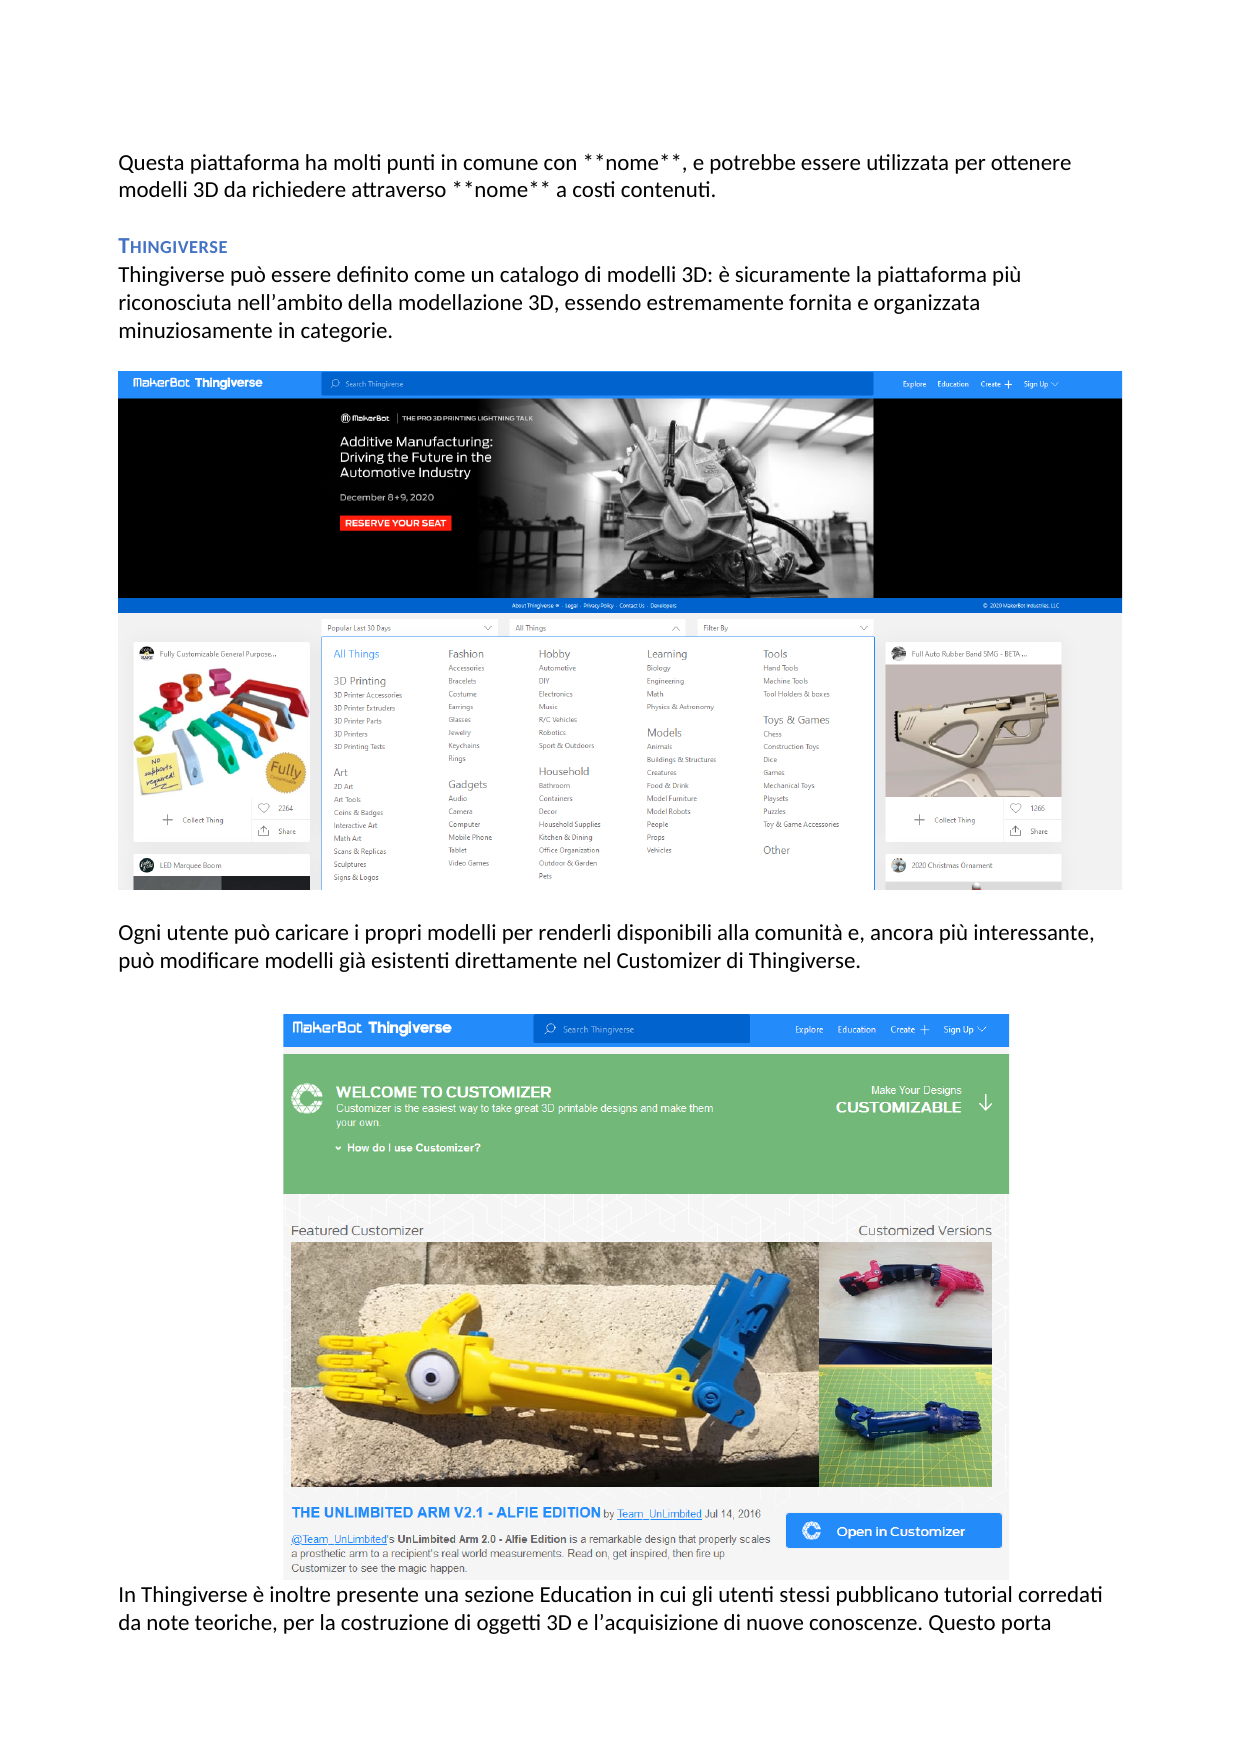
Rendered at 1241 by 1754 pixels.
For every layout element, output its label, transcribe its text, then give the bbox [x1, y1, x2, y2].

text Questa piattaforma ha molti punti in comune con **nome**, e potrebbe essere utilizzata per ottenere modelli 3D da richiedere attraverso **nome** a costi contenuti. [118, 148, 1122, 204]
text Thingiverse può essere definito come un catalogo di modelli 3D: è sicuramente la piattaforma più riconosciuta nell’ambito della modellazione 3D, essendo estremamente fornita e organizzata minuziosamente in categorie. [118, 260, 1122, 344]
text Thingiverse [118, 232, 1122, 260]
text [118, 1002, 1122, 1636]
picture [283, 1014, 1010, 1580]
text Ogni utente può caricare i propri modelli per renderli disponibili alla comunità e, ancora più interessante, può modificare modelli già esistenti direttamente nel Customizer di Thingiverse. [118, 918, 1122, 974]
picture [118, 371, 1123, 890]
